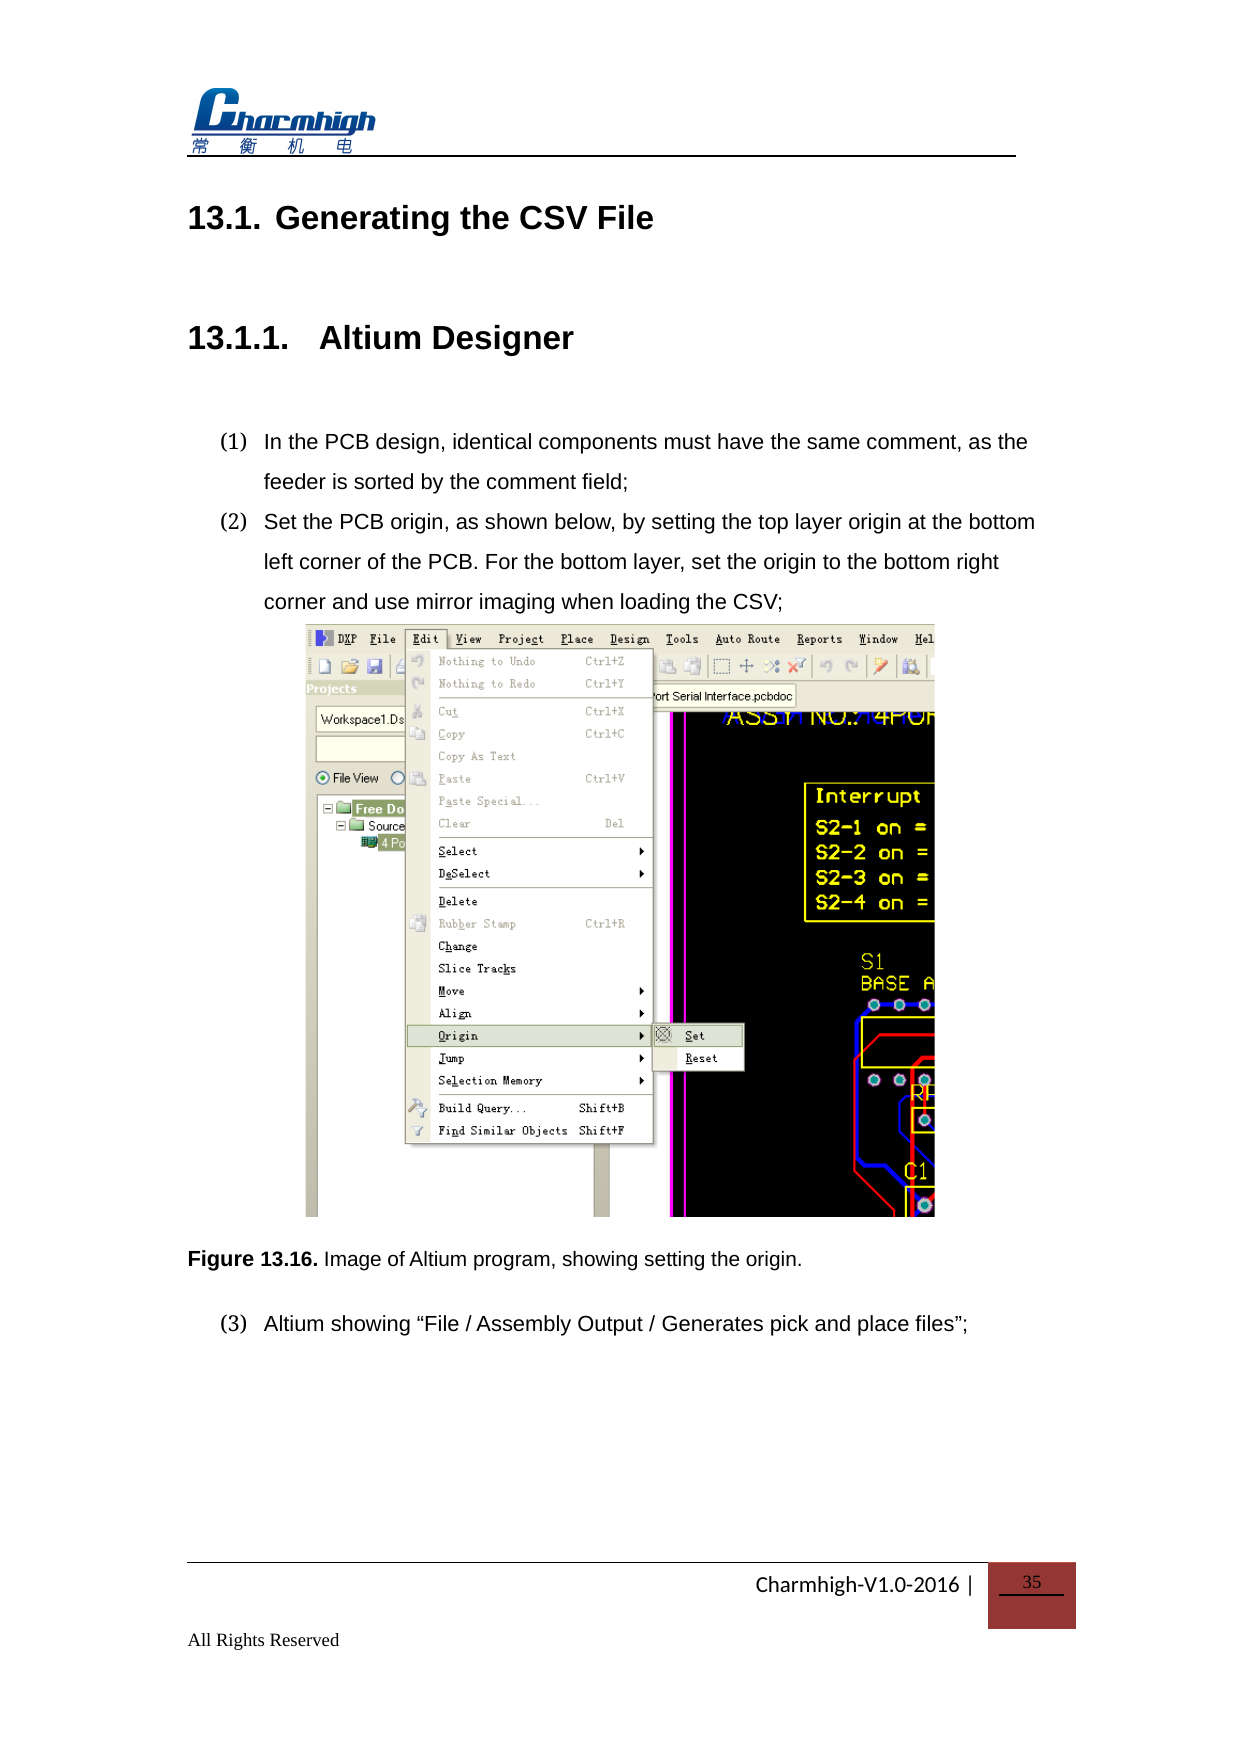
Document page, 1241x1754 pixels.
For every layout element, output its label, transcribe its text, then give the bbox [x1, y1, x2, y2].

subtitle Altium Designer [187, 305, 1053, 370]
picture [305, 624, 935, 1217]
list Set the PCB origin, as shown below, by setting the top layer origin at the bottom left corner of the PCB. For the bottom layer, set the origin to the bottom right corner and use mirror imaging when loading the CSV; [220, 504, 1053, 618]
picture [187, 88, 379, 154]
list Altium showing “File / Assembly Output / Generates pick and place files”; [220, 1307, 1053, 1339]
subtitle Generating the CSV File [187, 185, 1053, 250]
list In the PCB design, identical components must have the same comment, as the feeder is sorted by the comment field; [220, 425, 1053, 498]
